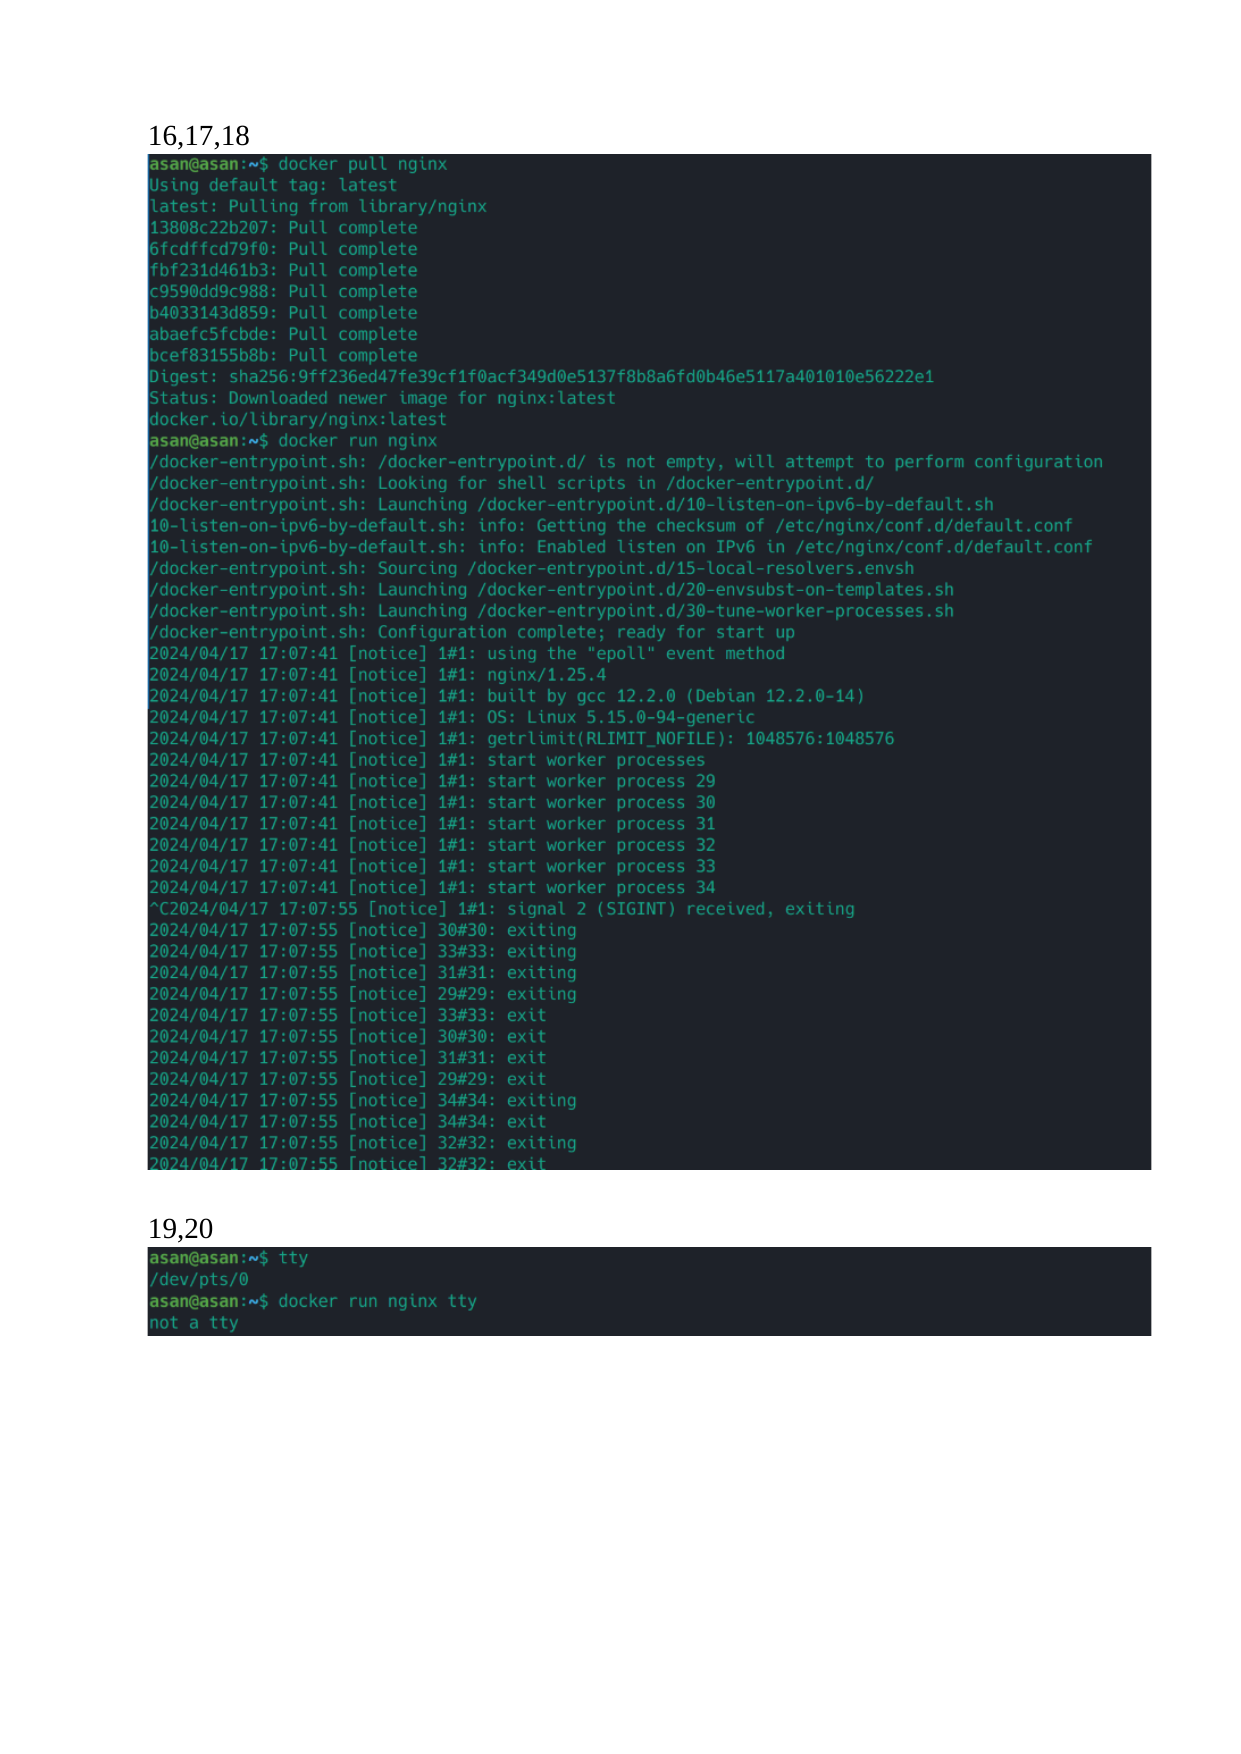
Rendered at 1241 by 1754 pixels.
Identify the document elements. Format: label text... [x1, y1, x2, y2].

picture [147, 154, 1152, 1170]
list 16,17,18 [148, 118, 1152, 152]
list 19,20 [148, 1211, 1152, 1244]
picture [147, 1247, 1152, 1336]
